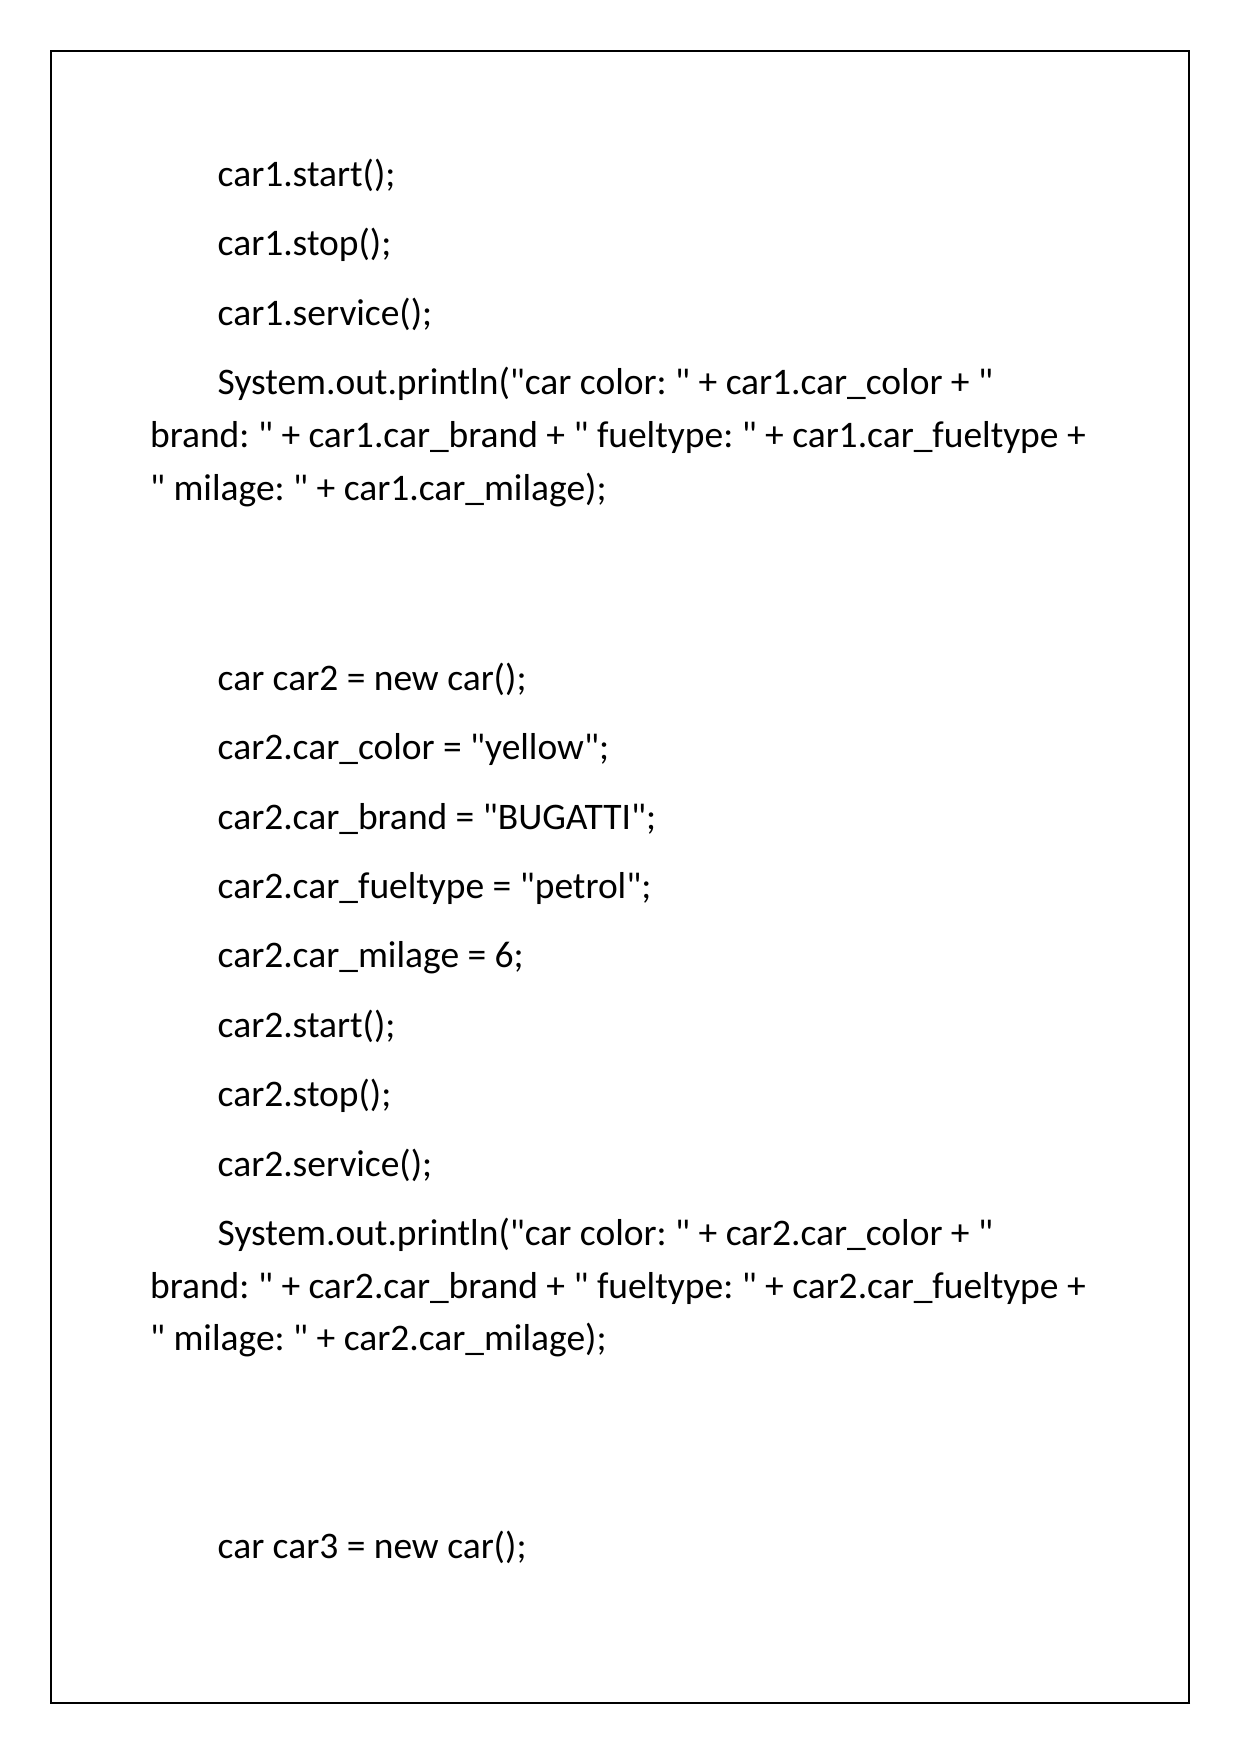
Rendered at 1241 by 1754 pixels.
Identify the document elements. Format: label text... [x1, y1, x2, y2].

text car1.start(); [150, 150, 1090, 196]
text car2.start(); [150, 1001, 1090, 1047]
text System.out.println("car color: " + car2.car_color + " brand: " + car2.car_brand + " fueltype: " + car2.car_fueltype + " milage: " + car2.car_milage); [150, 1209, 1090, 1360]
text car2.car_fueltype = "petrol"; [150, 862, 1090, 908]
text car1.service(); [150, 289, 1090, 334]
text car car3 = new car(); [150, 1522, 1090, 1568]
text car2.car_color = "yellow"; [150, 723, 1090, 769]
text car1.stop(); [150, 219, 1090, 265]
text car2.stop(); [150, 1070, 1090, 1116]
text car car2 = new car(); [150, 654, 1090, 700]
text car2.car_milage = 6; [150, 931, 1090, 977]
text car2.service(); [150, 1139, 1090, 1185]
text System.out.println("car color: " + car1.car_color + " brand: " + car1.car_brand + " fueltype: " + car1.car_fueltype + " milage: " + car1.car_milage); [150, 358, 1090, 509]
text car2.car_brand = "BUGATTI"; [150, 793, 1090, 838]
